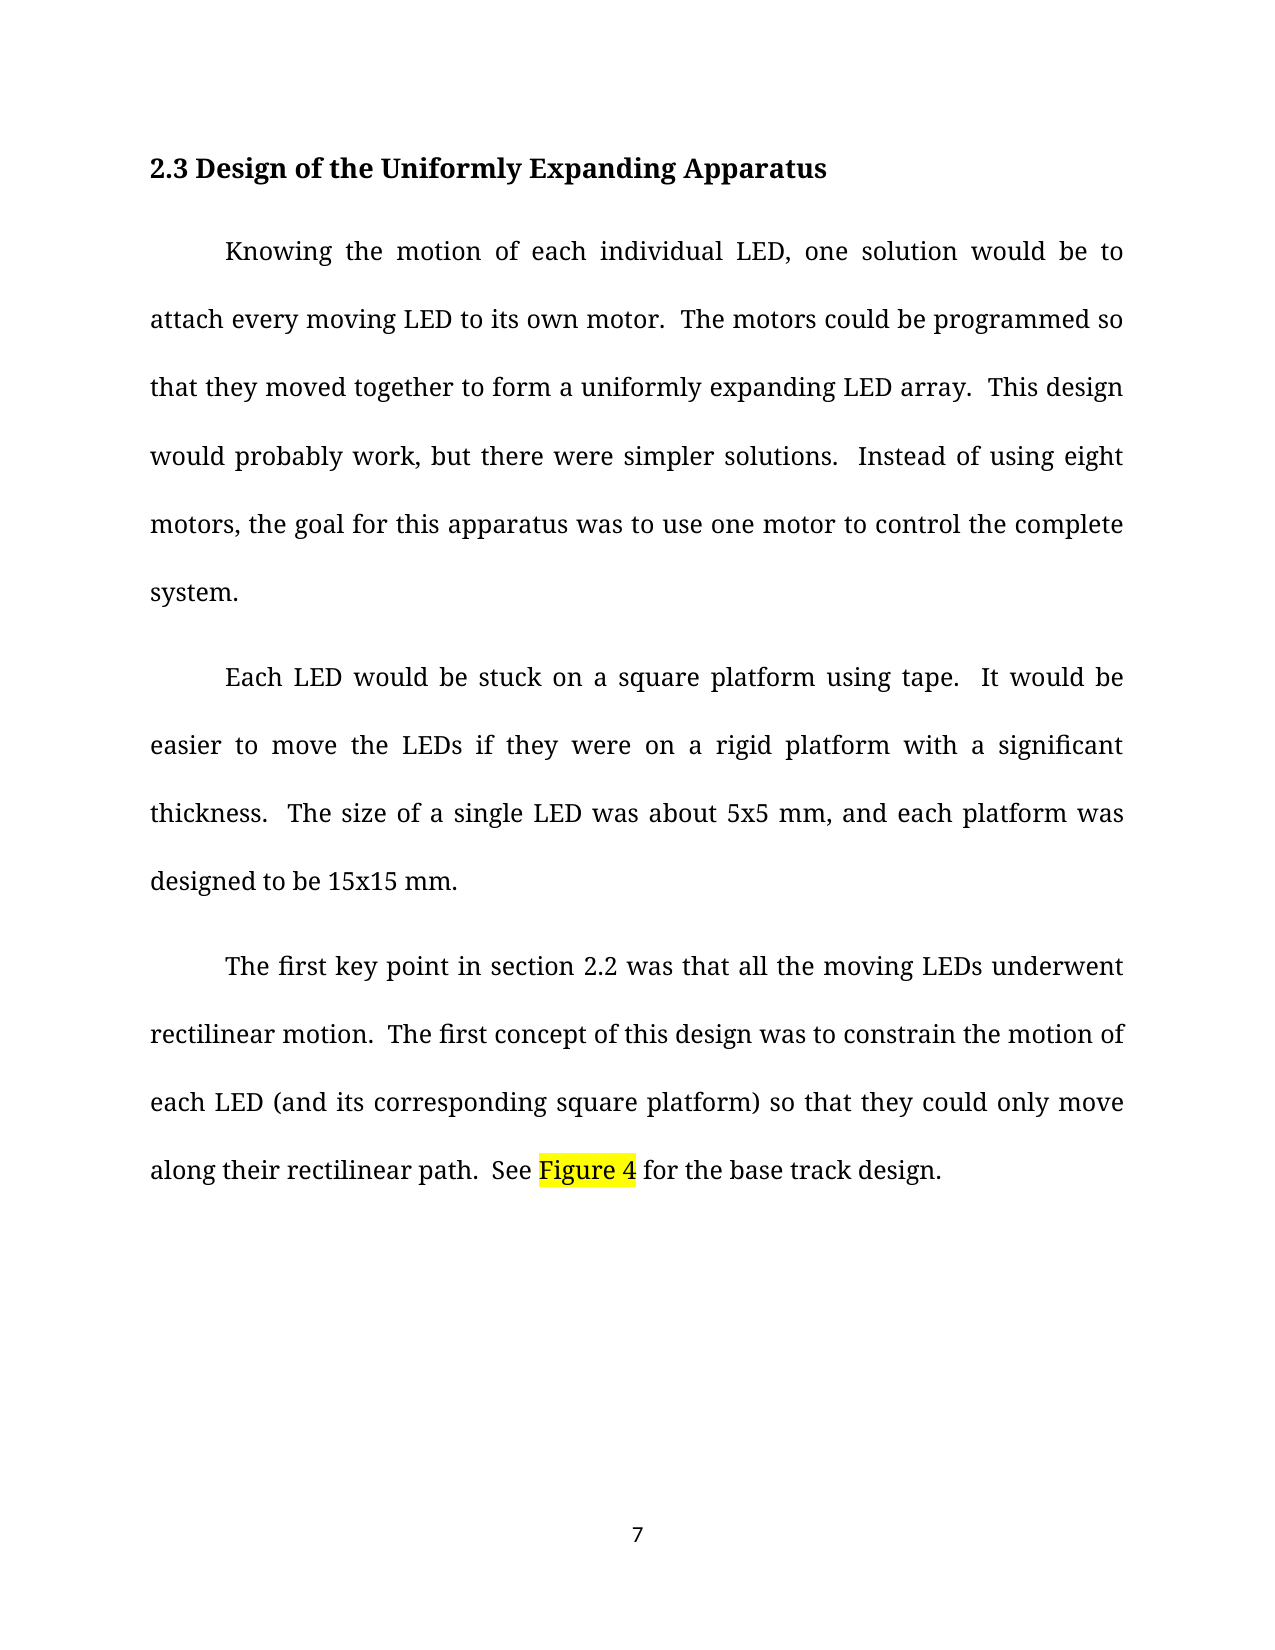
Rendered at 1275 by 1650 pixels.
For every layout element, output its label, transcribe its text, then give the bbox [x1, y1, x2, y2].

text Knowing the motion of each individual LED, one solution would be to attach every moving LED to its own motor. The motors could be programmed so that they moved together to form a uniformly expanding LED array. This design would probably work, but there were simpler solutions. Instead of using eight motors, the goal for this apparatus was to use one motor to control the complete system. [150, 234, 1125, 608]
text The first key point in section 2.2 was that all the moving LEDs underwent rectilinear motion. The first concept of this design was to constrain the motion of each LED (and its corresponding square platform) so that they could only move along their rectilinear path. See Figure 4 for the base track design. [150, 948, 1125, 1187]
text 2.3 Design of the Uniformly Expanding Apparatus [150, 150, 1125, 187]
text Each LED would be stuck on a square platform using tape. It would be easier to move the LEDs if they were on a rigid platform with a significant thickness. The size of a single LED was about 5x5 mm, and each platform was designed to be 15x15 mm. [150, 659, 1125, 898]
